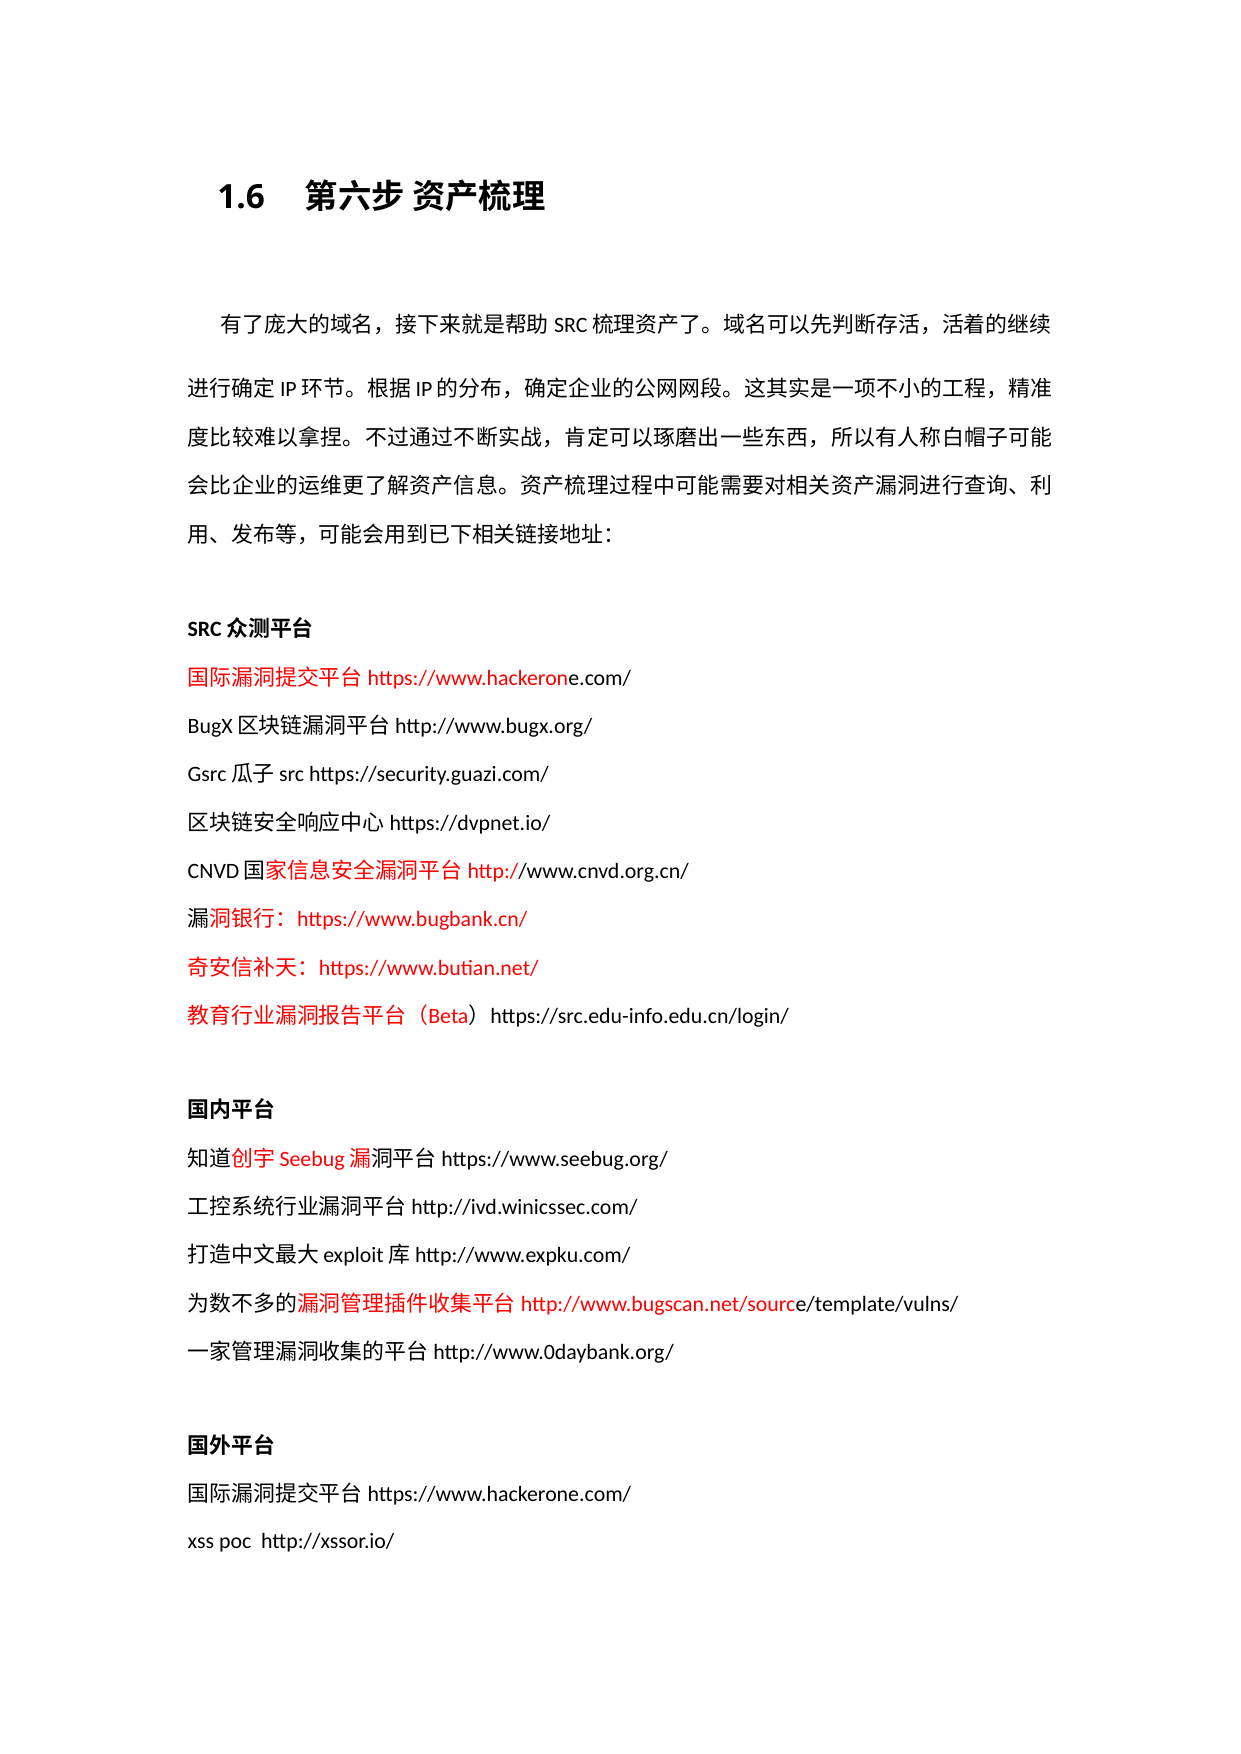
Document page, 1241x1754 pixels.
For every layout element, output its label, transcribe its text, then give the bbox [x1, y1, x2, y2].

subtitle 第六步 资产梳理 [217, 162, 1053, 227]
text 国际漏洞提交平台 https://www.hackerone.com/ [187, 659, 1053, 692]
text SRC众测平台 [187, 611, 1053, 643]
text 为数不多的漏洞管理插件收集平台 http://www.bugscan.net/source/template/vulns/ [187, 1285, 1053, 1318]
text 区块链安全响应中心 https://dvpnet.io/ [187, 804, 1053, 837]
text 一家管理漏洞收集的平台 http://www.0daybank.org/ [187, 1333, 1053, 1366]
text BugX区块链漏洞平台 http://www.bugx.org/ [187, 708, 1053, 740]
text 打造中文最大exploit库 http://www.expku.com/ [187, 1237, 1053, 1269]
text 国外平台 [187, 1428, 1053, 1460]
text 漏洞银行：https://www.bugbank.cn/ [187, 901, 1053, 933]
text 国内平台 [187, 1092, 1053, 1124]
text Gsrc瓜子src https://security.guazi.com/ [187, 756, 1053, 788]
text 国际漏洞提交平台 https://www.hackerone.com/ [187, 1476, 1053, 1508]
text xss poc http://xssor.io/ [187, 1524, 1053, 1557]
text 工控系统行业漏洞平台 http://ivd.winicssec.com/ [187, 1188, 1053, 1221]
text 教育行业漏洞报告平台（Beta）https://src.edu-info.edu.cn/login/ [187, 998, 1053, 1030]
text 有了庞大的域名，接下来就是帮助SRC梳理资产了。域名可以先判断存活，活着的继续进行确定IP环节。根据IP的分布，确定企业的公网网段。这其实是一项不小的工程，精准度比较难以拿捏。不过通过不断实战，肯定可以琢磨出一些东西，所以有人称白帽子可能会比企业的运维更了解资产信息。资产梳理过程中可能需要对相关资产漏洞进行查询、利用、发布等，可能会用到已下相关链接地址： [187, 289, 1053, 549]
text 知道创宇Seebug漏洞平台 https://www.seebug.org/ [187, 1140, 1053, 1173]
text 奇安信补天：https://www.butian.net/ [187, 949, 1053, 982]
text CNVD国家信息安全漏洞平台 http://www.cnvd.org.cn/ [187, 853, 1053, 885]
